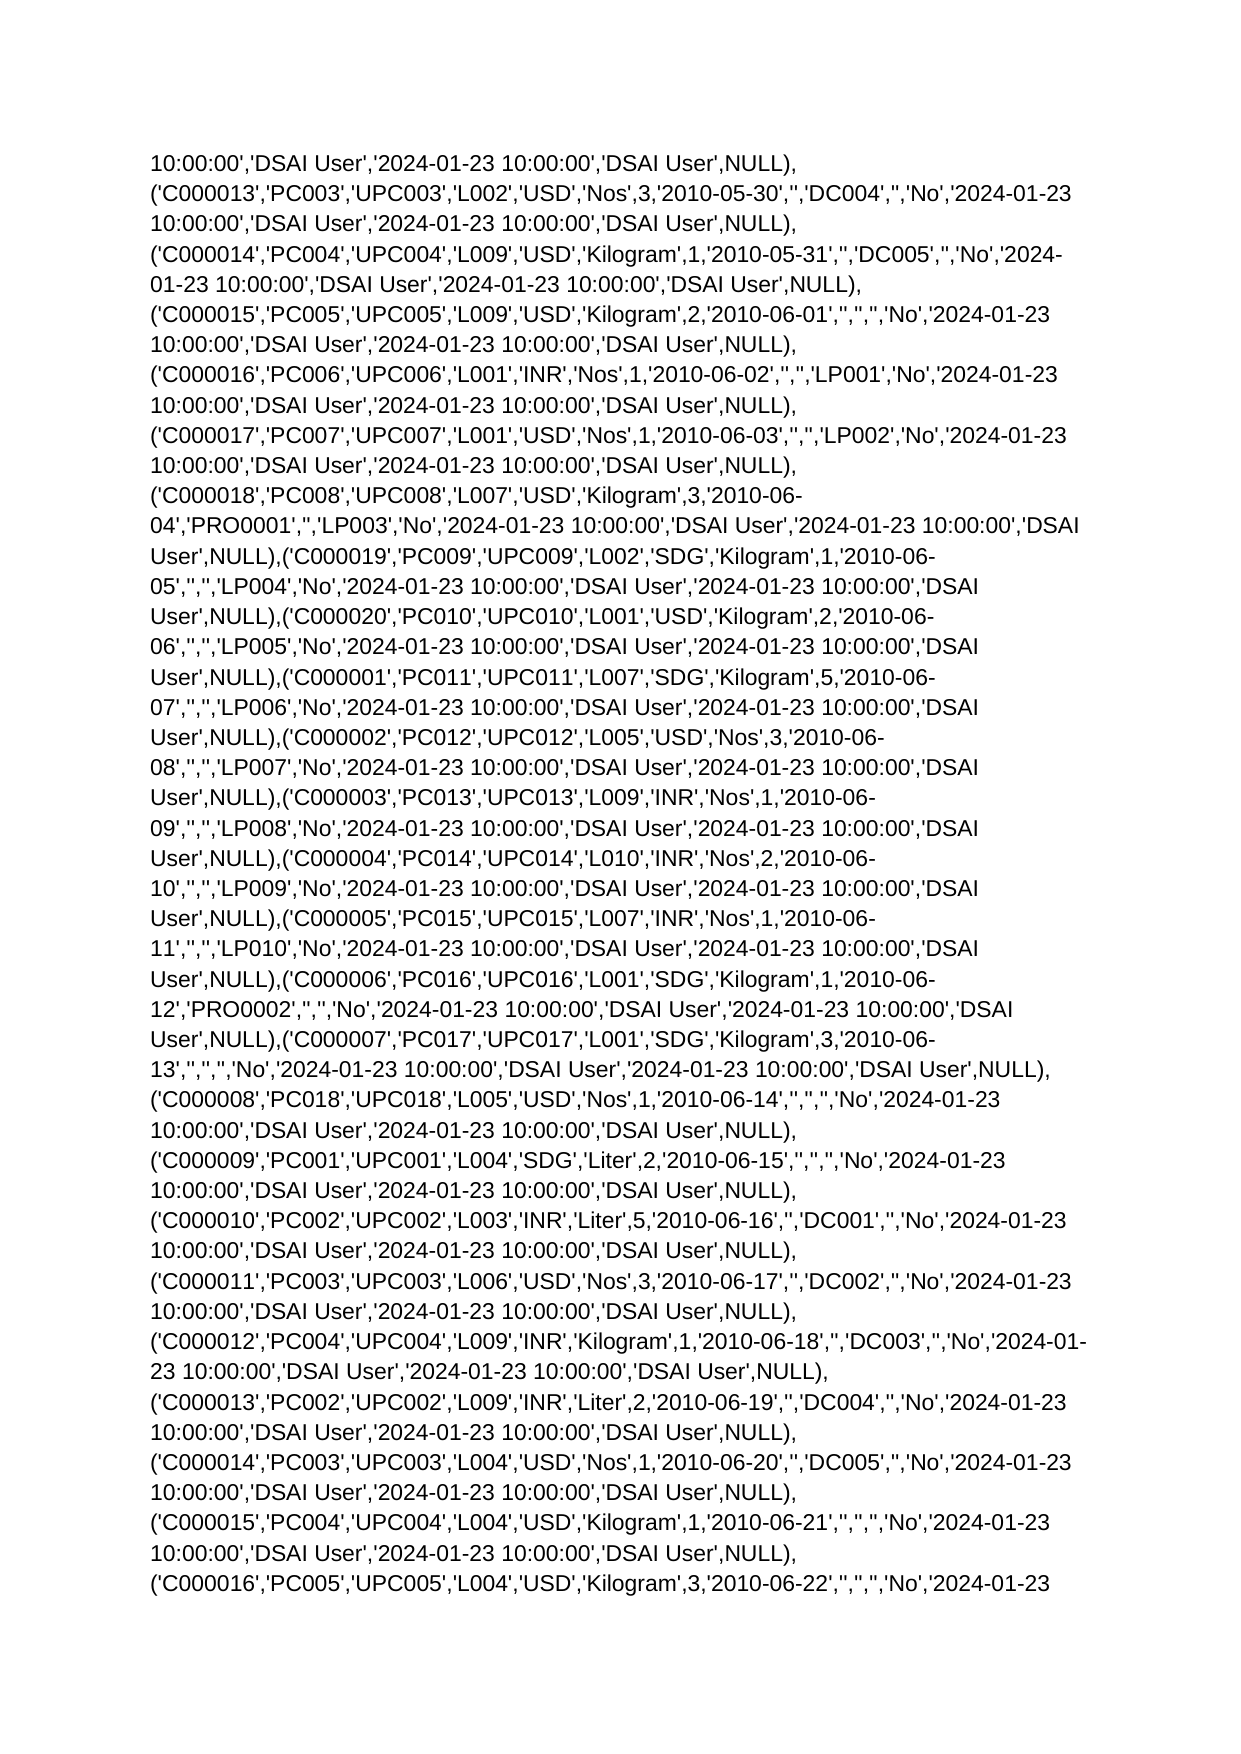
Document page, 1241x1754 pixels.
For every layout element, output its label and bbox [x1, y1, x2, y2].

text [150, 150, 1090, 1596]
